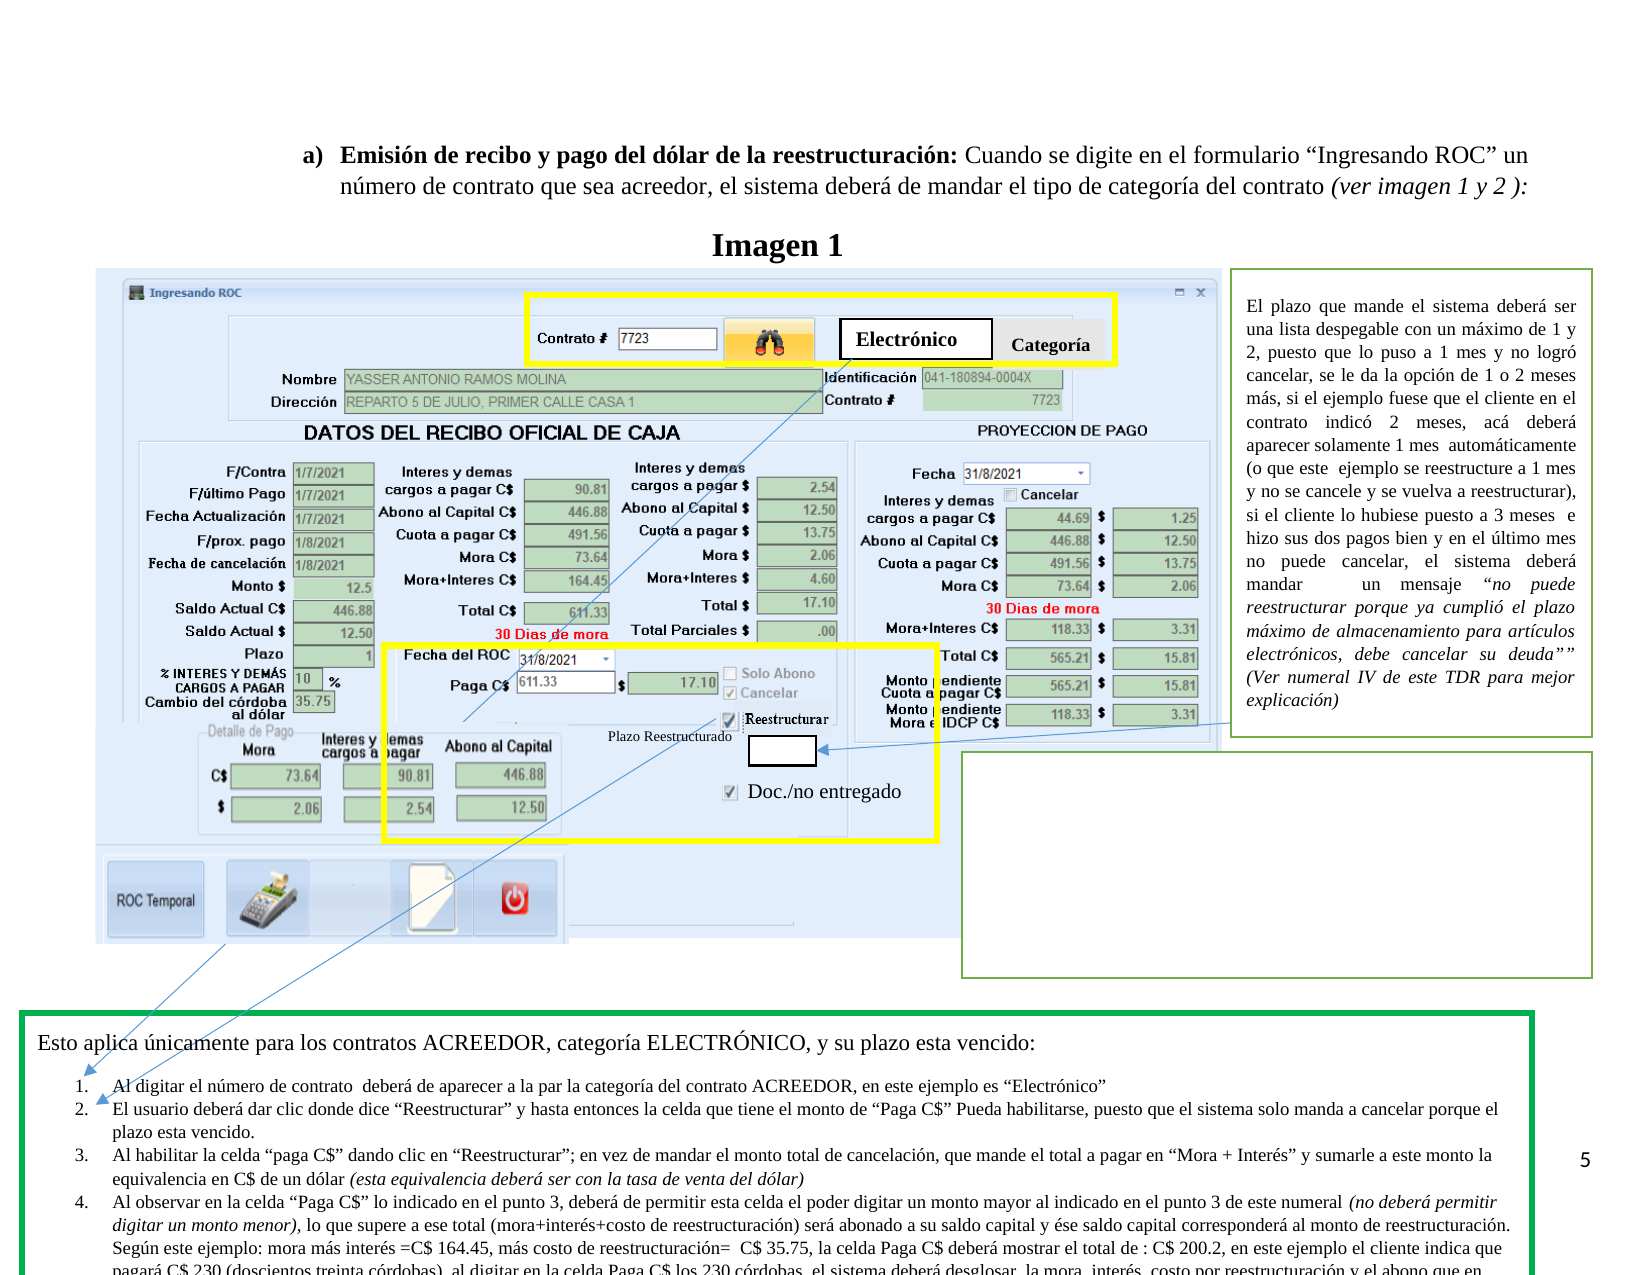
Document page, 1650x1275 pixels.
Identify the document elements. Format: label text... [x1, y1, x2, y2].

picture [95, 268, 1223, 944]
picture [357, 725, 1223, 944]
picture [387, 649, 934, 838]
picture [530, 298, 1112, 361]
list Emisión de recibo y pago del dólar de la reestructuración: Cuando se digite en el formulario “Ingresando ROC” un número de contrato que sea acreedor, el sistema deberá de mandar el tipo de categoría del contrato (ver imagen 1 y 2 ): [302, 140, 1591, 199]
